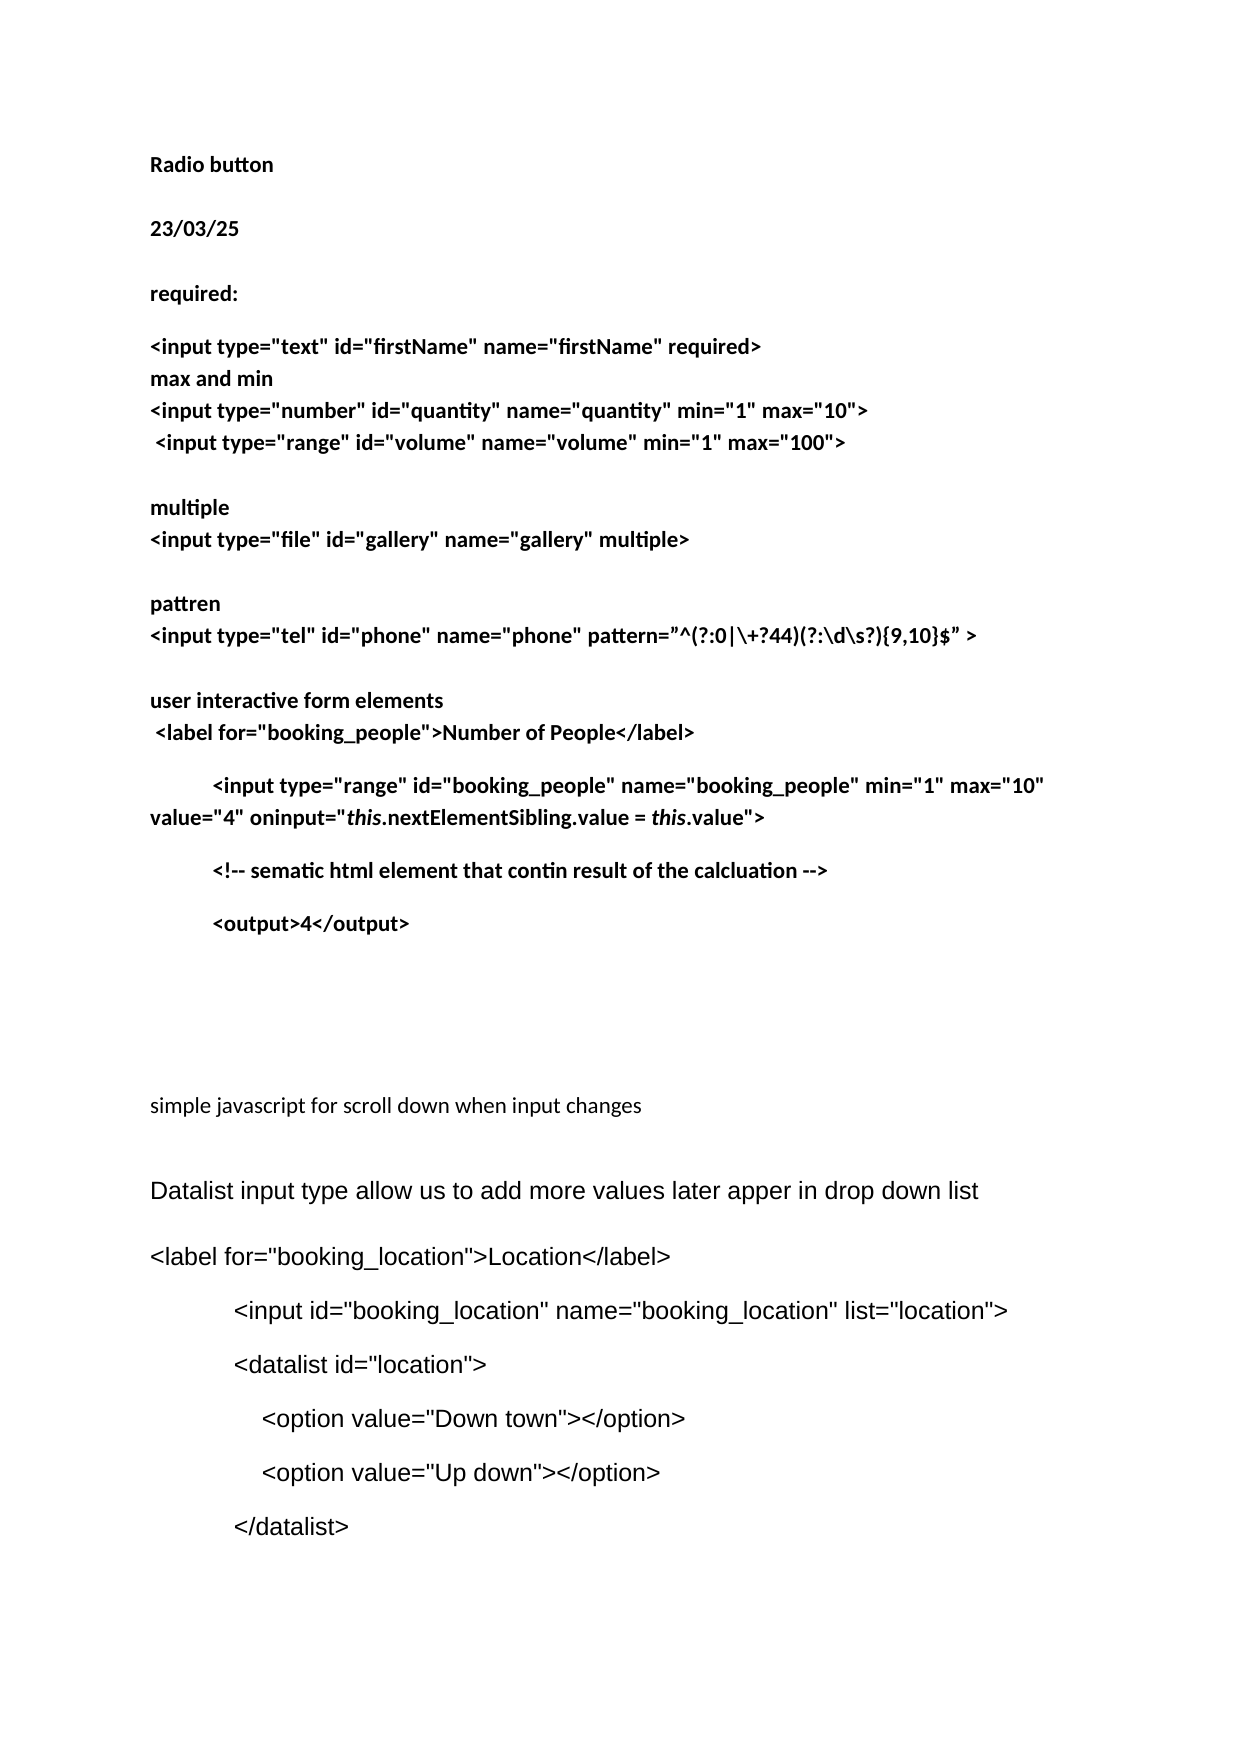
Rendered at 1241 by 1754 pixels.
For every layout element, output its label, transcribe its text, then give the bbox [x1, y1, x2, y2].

text simple javascript for scroll down when input changes [150, 962, 1090, 1151]
text Radio button 23/03/25 required: [150, 150, 1090, 307]
text <option value="Down town"></option> [150, 1404, 1090, 1433]
text <input type="range" id="booking_people" name="booking_people" min="1" max="10" value="4" oninput="this.nextElementSibling.value = this.value"> [150, 771, 1090, 831]
text <option value="Up down"></option> [150, 1458, 1090, 1486]
text <!-- sematic html element that contin result of the calcluation --> [150, 856, 1090, 884]
text <datalist id="location"> [150, 1350, 1090, 1379]
text Datalist input type allow us to add more values later apper in drop down list <label for="booking_location">Location</label> [150, 1176, 1090, 1271]
text <input id="booking_location" name="booking_location" list="location"> [150, 1296, 1090, 1325]
text <output>4</output> [150, 909, 1090, 937]
text </datalist> [150, 1512, 1090, 1540]
text <input type="text" id="firstName" name="firstName" required> max and min <input type="number" id="quantity" name="quantity" min="1" max="10"> <input type="range" id="volume" name="volume" min="1" max="100"> multiple <input type="file" id="gallery" name="gallery" multiple> pattren <input type="tel" id="phone" name="phone" pattern=”^(?:0|\+?44)(?:\d\s?){9,10}$” > user interactive form elements <label for="booking_people">Number of People</label> [150, 332, 1090, 746]
